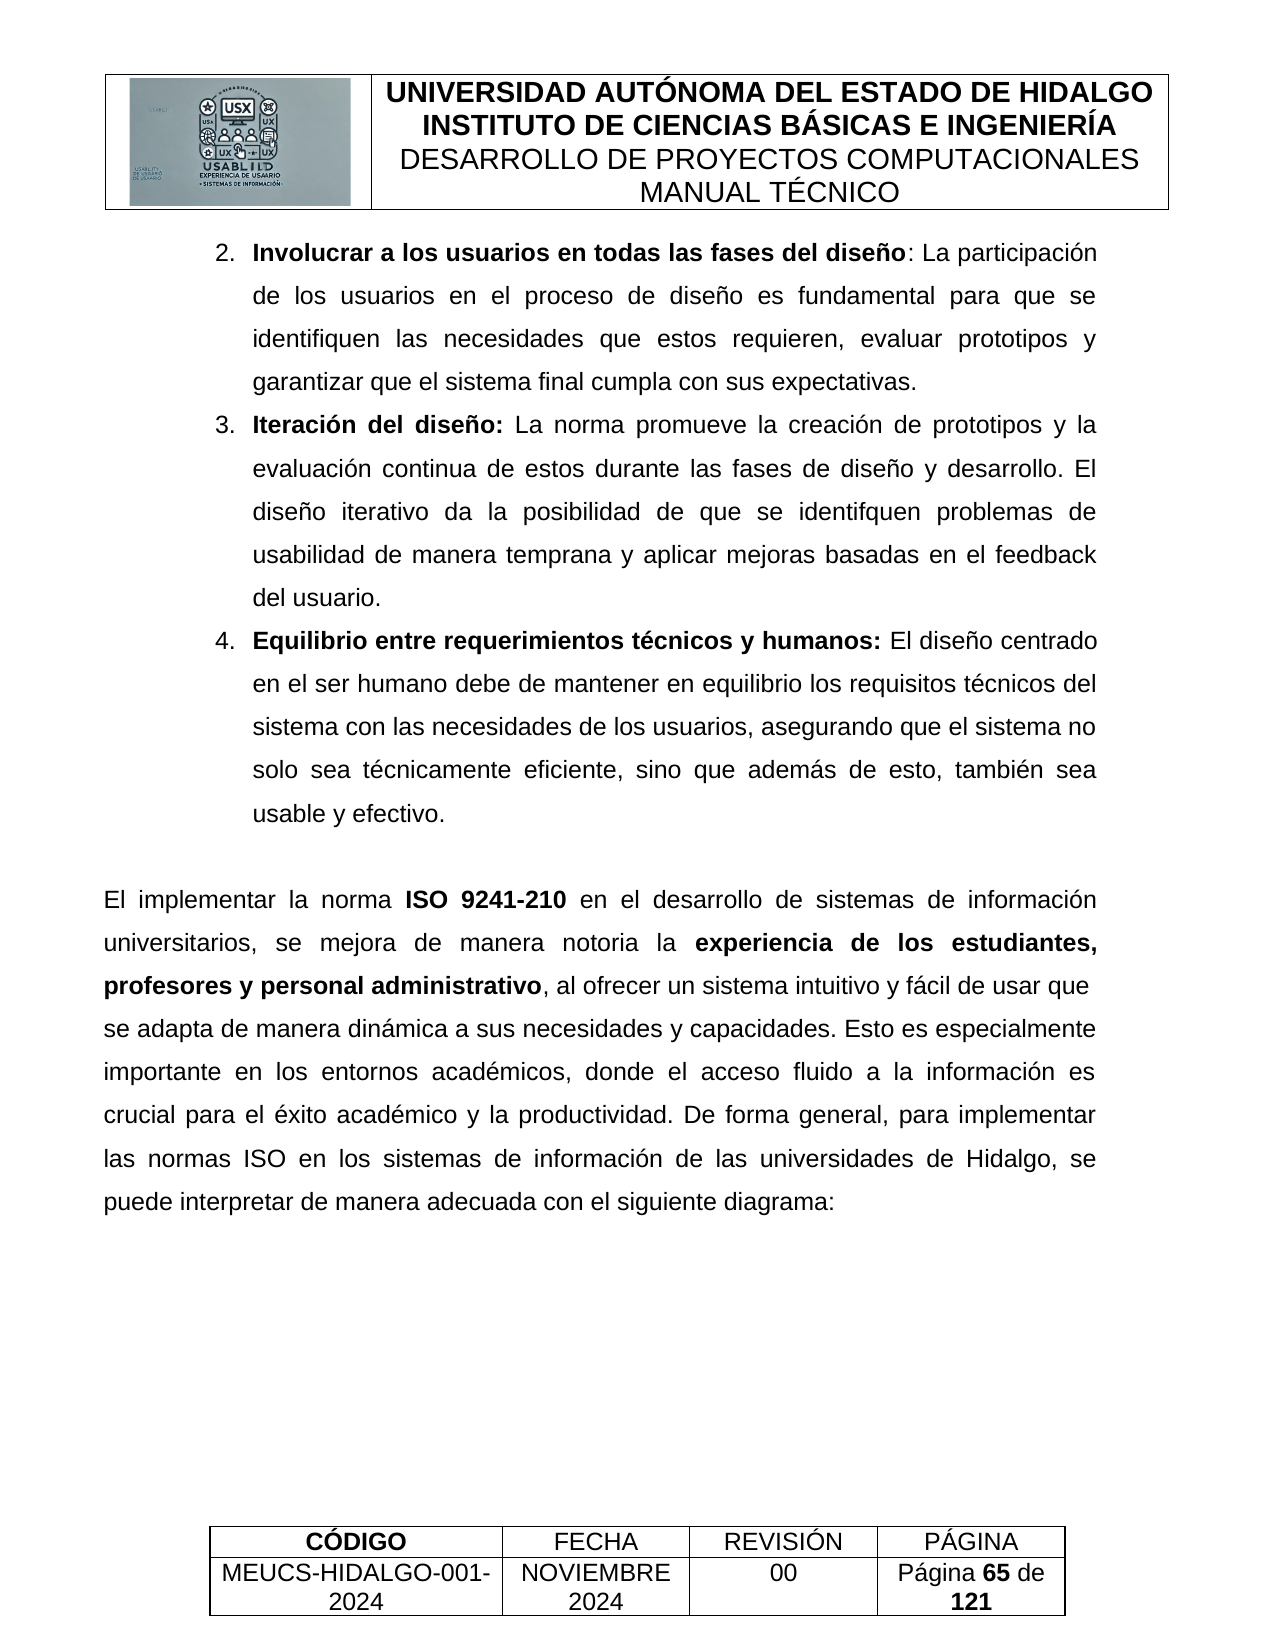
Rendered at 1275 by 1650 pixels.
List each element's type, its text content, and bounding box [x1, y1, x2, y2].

list Equilibrio entre requerimientos técnicos y humanos: El diseño centrado en el ser humano debe de mantener en equilibrio los requisitos técnicos del sistema con las necesidades de los usuarios, asegurando que el sistema no solo sea técnicamente eficiente, sino que además de esto, también sea usable y efectivo. [215, 626, 1098, 827]
list se adapta de manera dinámica a sus necesidades y capacidades. Esto es especialmente importante en los entornos académicos, donde el acceso fluido a la información es crucial para el éxito académico y la productividad. De forma general, para implementar las normas ISO en los sistemas de información de las universidades de Hidalgo, se puede interpretar de manera adecuada con el siguiente diagrama: [103, 1014, 1098, 1216]
list Iteración del diseño: La norma promueve la creación de prototipos y la evaluación continua de estos durante las fases de diseño y desarrollo. El diseño iterativo da la posibilidad de que se identifquen problemas de usabilidad de manera temprana y aplicar mejoras basadas en el feedback del usuario. [215, 411, 1098, 612]
list El implementar la norma ISO 9241-210 en el desarrollo de sistemas de información universitarios, se mejora de manera notoria la experiencia de los estudiantes, profesores y personal administrativo, al ofrecer un sistema intuitivo y fácil de usar que [103, 885, 1098, 1000]
picture [129, 78, 351, 206]
list Involucrar a los usuarios en todas las fases del diseño: La participación de los usuarios en el proceso de diseño es fundamental para que se identifiquen las necesidades que estos requieren, evaluar prototipos y garantizar que el sistema final cumpla con sus expectativas. [215, 238, 1098, 396]
